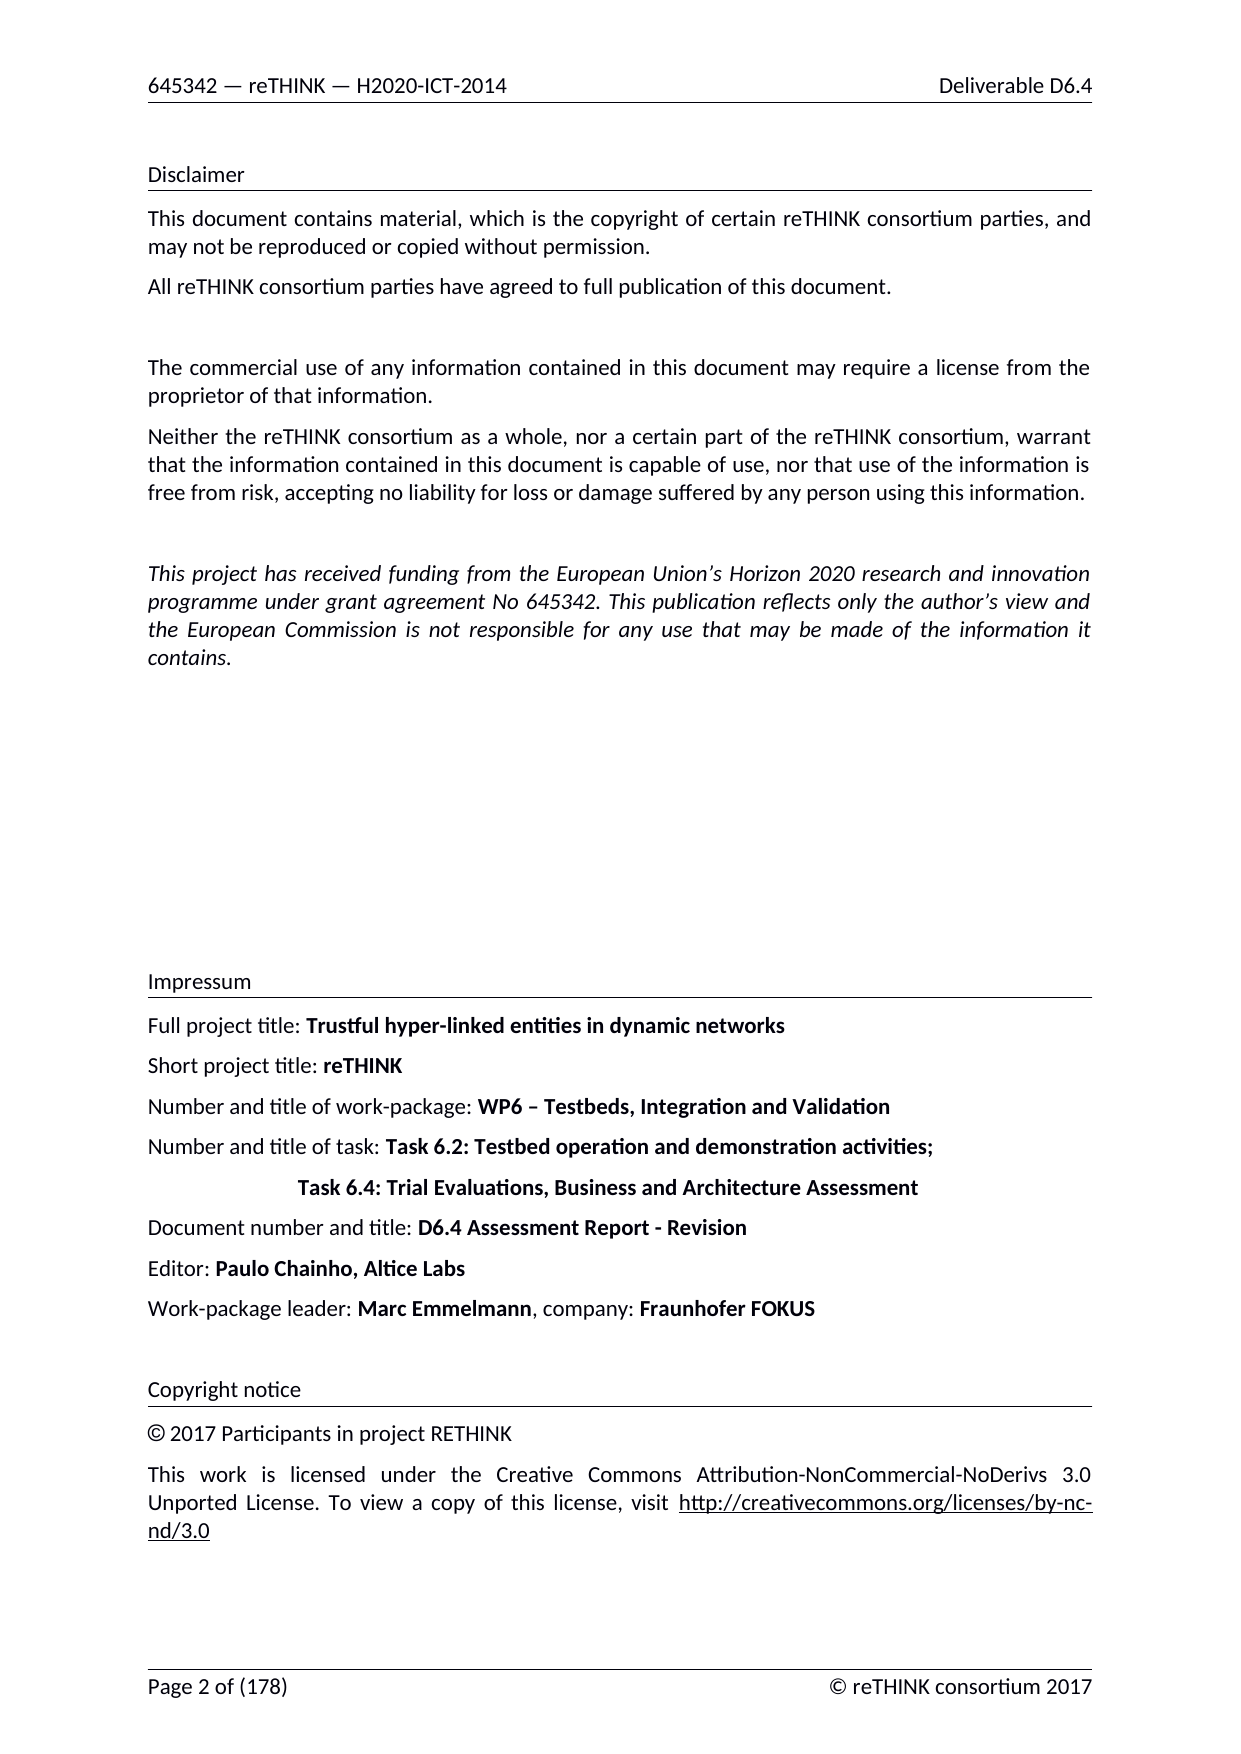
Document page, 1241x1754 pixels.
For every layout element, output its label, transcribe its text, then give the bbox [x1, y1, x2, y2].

text Number and title of task: Task 6.2: Testbed operation and demonstration activities; [148, 1132, 1092, 1161]
text Editor: Paulo Chainho, Altice Labs [148, 1254, 1092, 1282]
text This work is licensed under the Creative Commons Attribution-NonCommercial-NoDerivs 3.0 Unported License. To view a copy of this license, visit http://creativecommons.org/licenses/by-nc-nd/3.0 [148, 1460, 1092, 1544]
text Full project title: Trustful hyper-linked entities in dynamic networks [148, 1011, 1092, 1039]
text Impressum [148, 967, 1092, 997]
text Work-package leader: Marc Emmelmann, company: Fraunhofer FOKUS [148, 1294, 1092, 1323]
text Copyright notice [148, 1376, 1092, 1406]
text Number and title of work-package: WP6 – Testbeds, Integration and Validation [148, 1092, 1092, 1120]
text Neither the reTHINK consortium as a whole, nor a certain part of the reTHINK consortium, warrant that the information contained in this document is capable of use, nor that use of the information is free from risk, accepting no liability for loss or damage suffered by any person using this information. [148, 422, 1092, 506]
text All reTHINK consortium parties have agreed to full publication of this document. [148, 272, 1092, 300]
text Short project title: reTHINK [148, 1051, 1092, 1079]
text The commercial use of any information contained in this document may require a license from the proprietor of that information. [148, 353, 1092, 409]
text Task 6.4: Trial Evaluations, Business and Architecture Assessment [223, 1173, 1092, 1201]
text This document contains material, which is the copyright of certain reTHINK consortium parties, and may not be reproduced or copied without permission. [148, 204, 1092, 260]
text Disclaimer [148, 160, 1092, 190]
text 2017 Participants in project RETHINK [148, 1419, 1092, 1447]
text Document number and title: D6.4 Assessment Report - Revision [148, 1213, 1092, 1242]
text This project has received funding from the European Union’s Horizon 2020 research and innovation programme under grant agreement No 645342. This publication reflects only the author’s view and the European Commission is not responsible for any use that may be made of the information it contains. [148, 559, 1092, 671]
